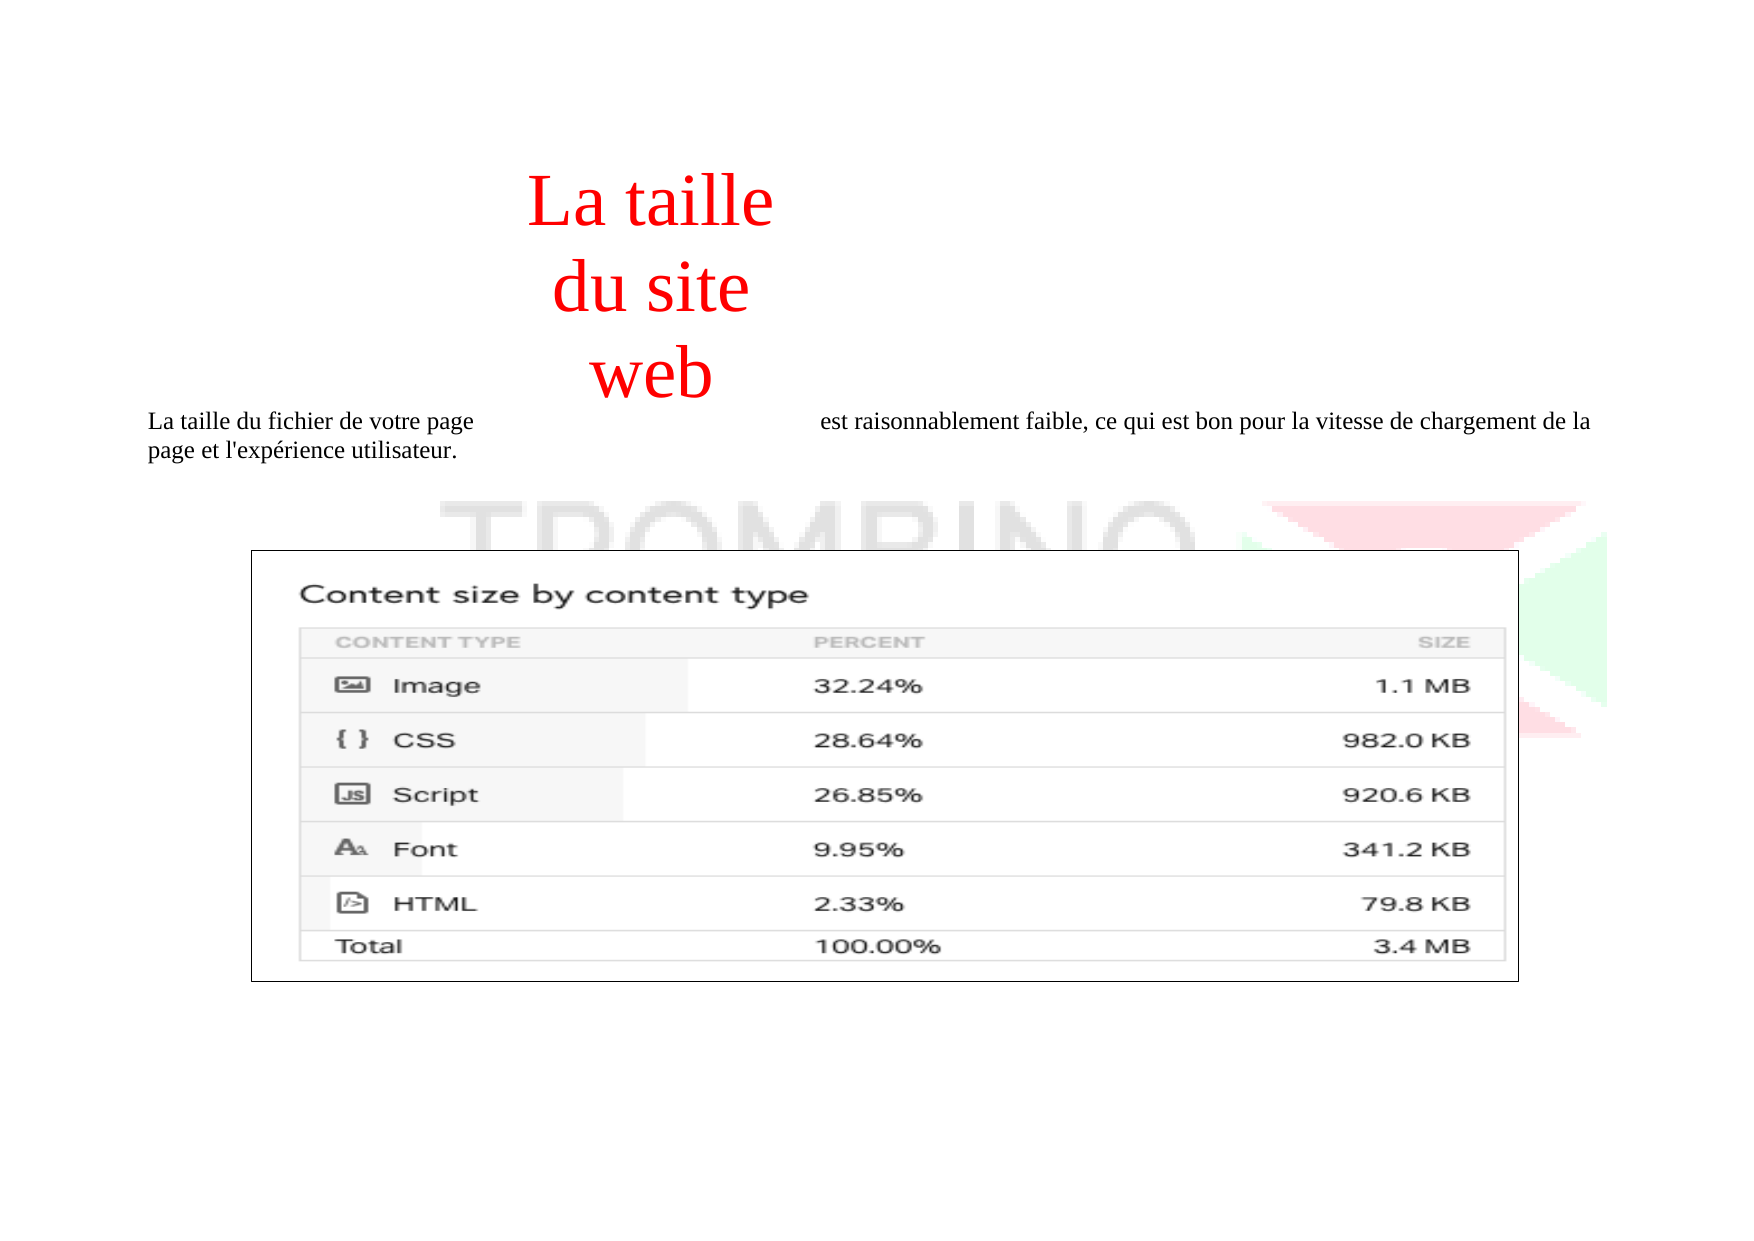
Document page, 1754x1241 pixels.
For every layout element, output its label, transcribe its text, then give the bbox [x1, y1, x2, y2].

picture [266, 558, 1518, 971]
text La taille du fichier de votre page est raisonnablement faible, ce qui est bon pour la vitesse de chargement de la page et l'expérience utilisateur. [148, 406, 1606, 464]
